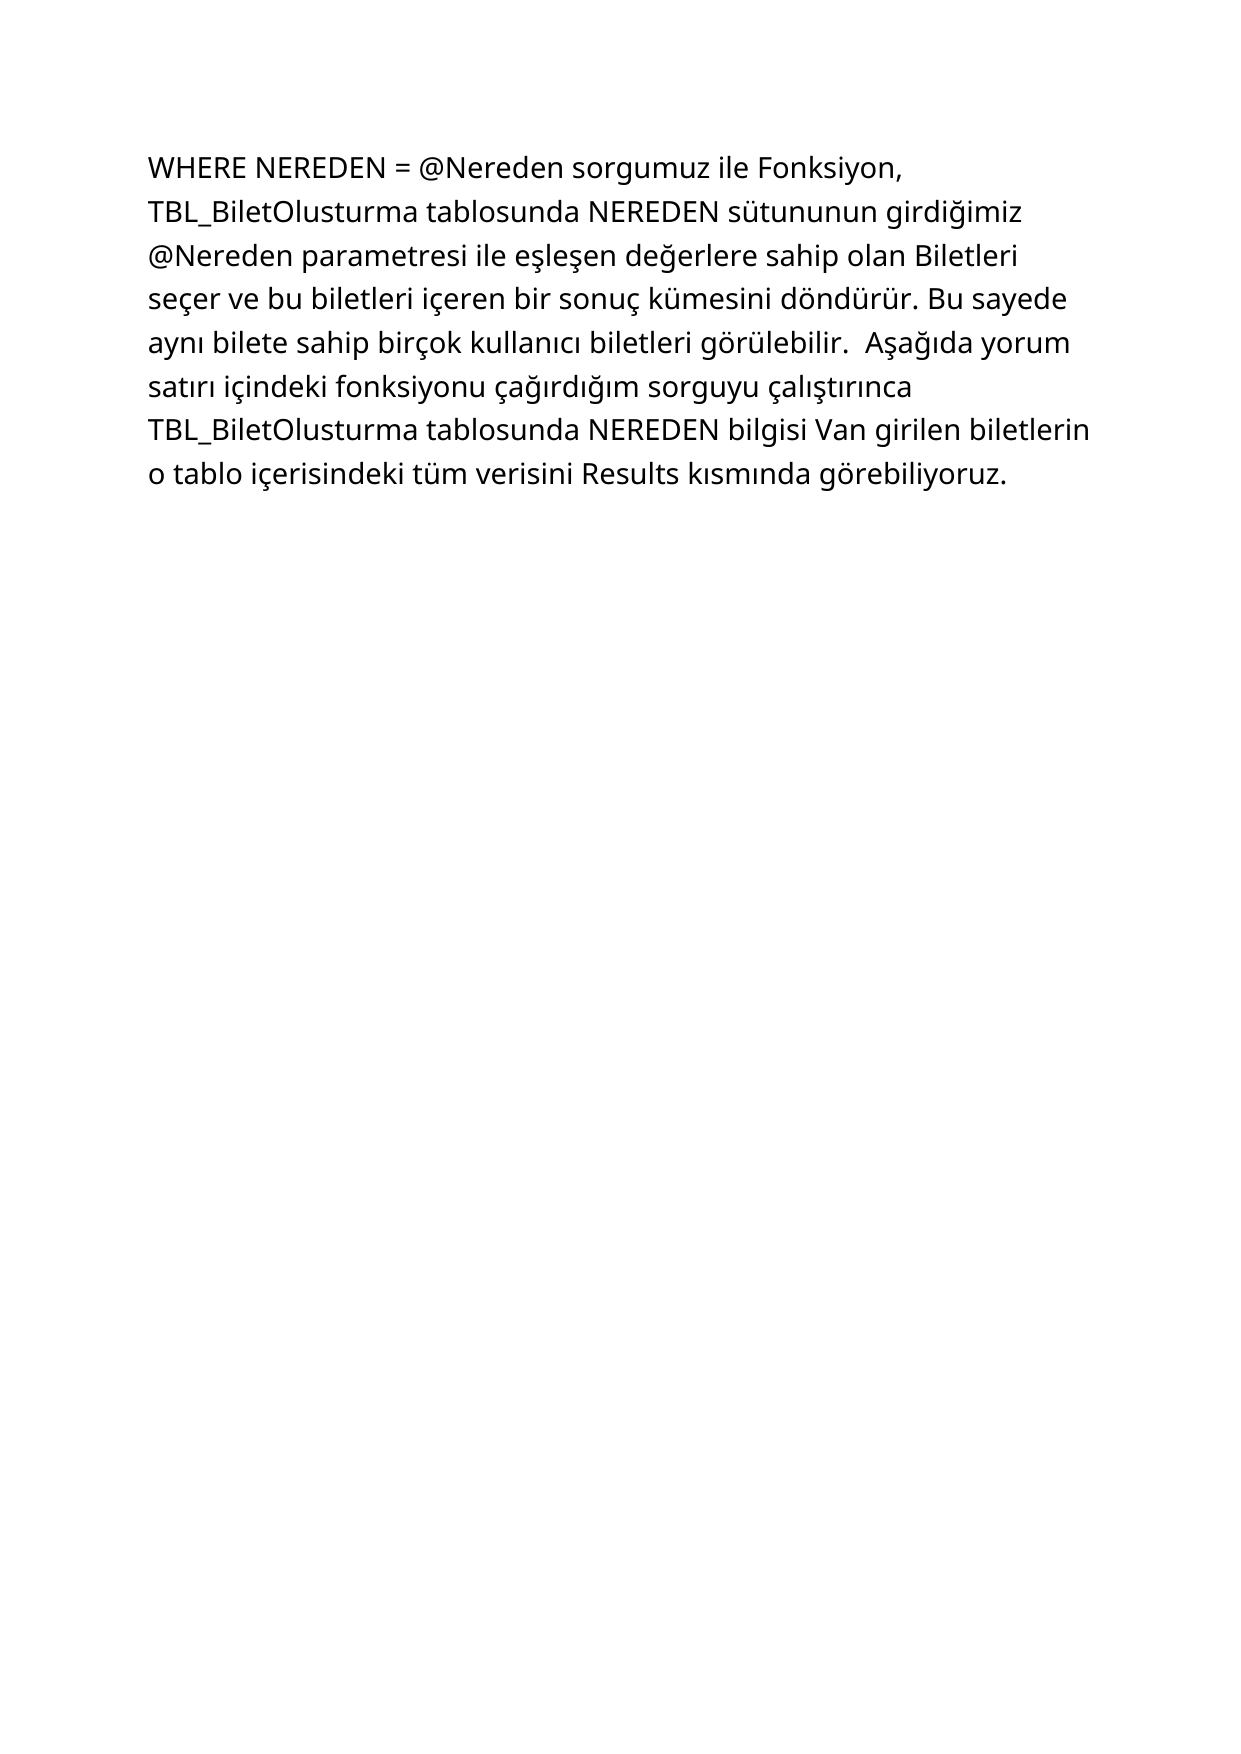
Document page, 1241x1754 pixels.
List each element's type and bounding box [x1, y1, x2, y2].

text [148, 148, 1093, 493]
